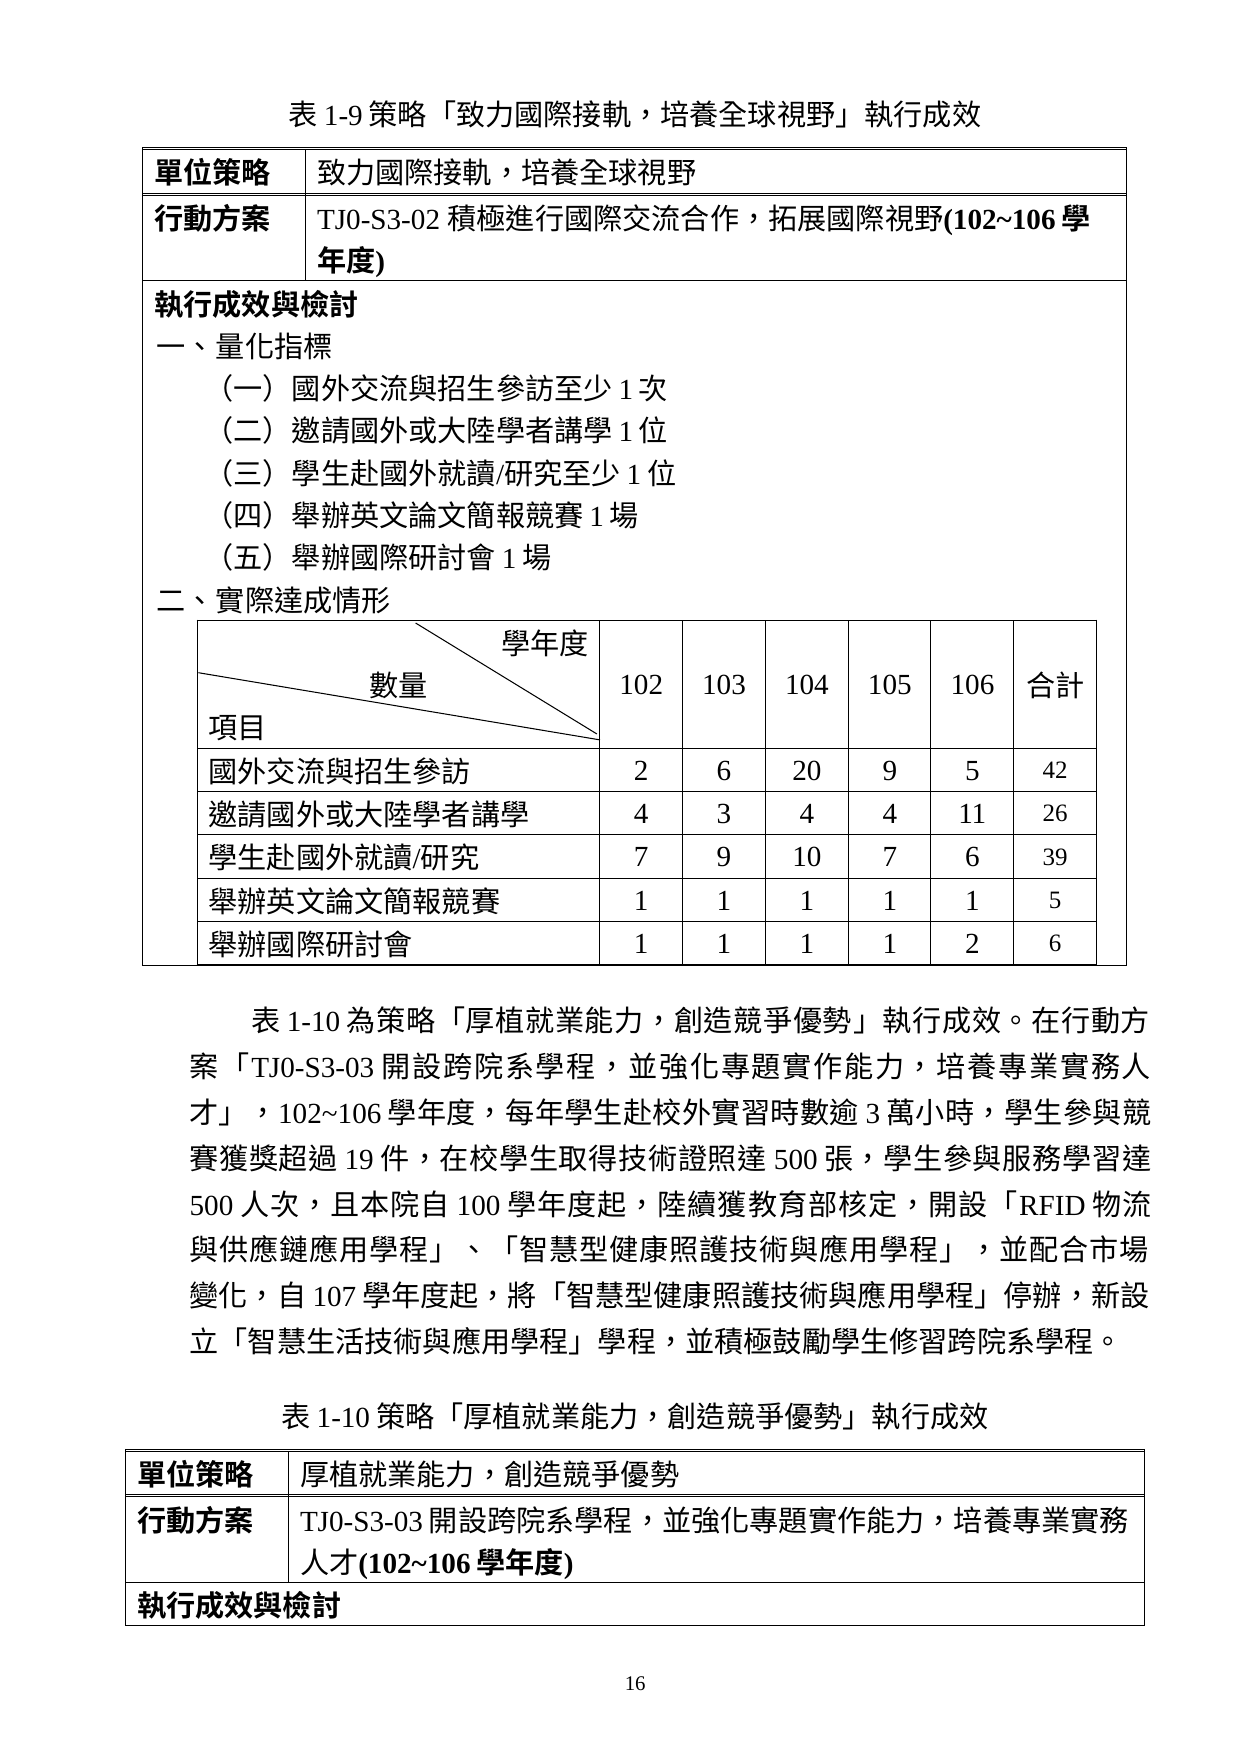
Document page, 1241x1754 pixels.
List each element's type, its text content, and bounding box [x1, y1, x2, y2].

table_header 單位策略 [126, 1452, 288, 1494]
table_cell TJ0-S3-03開設跨院系學程，並強化專題實作能力，培養專業實務人才(102~106學年度) [289, 1497, 1144, 1582]
table_header 厚植就業能力，創造競爭優勢 [289, 1452, 1144, 1494]
table_cell 行動方案 [126, 1497, 288, 1582]
text 表1-10策略「厚植就業能力，創造競爭優勢」執行成效 [118, 1390, 1152, 1436]
table_header 單位策略 [143, 150, 305, 192]
table_cell 執行成效與檢討 量化指標 （一）國外交流與招生參訪至少1次 （二）邀請國外或大陸學者講學1位 （三）學生赴國外就讀/研究至少1位 （四）舉辦英文論文簡報競賽1場 （五）舉辦國際研討會1場 實際達成情形 [143, 281, 1126, 965]
text 表1-10為策略「厚植就業能力，創造競爭優勢」執行成效。在行動方案「TJ0-S3-03開設跨院系學程，並強化專題實作能力，培養專業實務人才」，102~106學年度，每年學生赴校外實習時數逾3萬小時，學生參與競賽獲獎超過19件，在校學生取得技術證照達500張，學生參與服務學習達500人次，且本院自100學年度起，陸續獲教育部核定，開設「RFID物流與供應鏈應用學程」、「智慧型健康照護技術與應用學程」，並配合市場變化，自107學年度起，將「智慧型健康照護技術與應用學程」停辦，新設立「智慧生活技術與應用學程」學程，並積極鼓勵學生修習跨院系學程。 [189, 995, 1152, 1362]
table_cell 行動方案 [143, 196, 305, 280]
text 表1-9策略「致力國際接軌，培養全球視野」執行成效 [118, 89, 1152, 134]
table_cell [126, 1583, 1144, 1625]
table_cell TJ0-S3-02 積極進行國際交流合作，拓展國際視野(102~106學年度) [306, 196, 1126, 280]
table_header 致力國際接軌，培養全球視野 [306, 150, 1126, 192]
